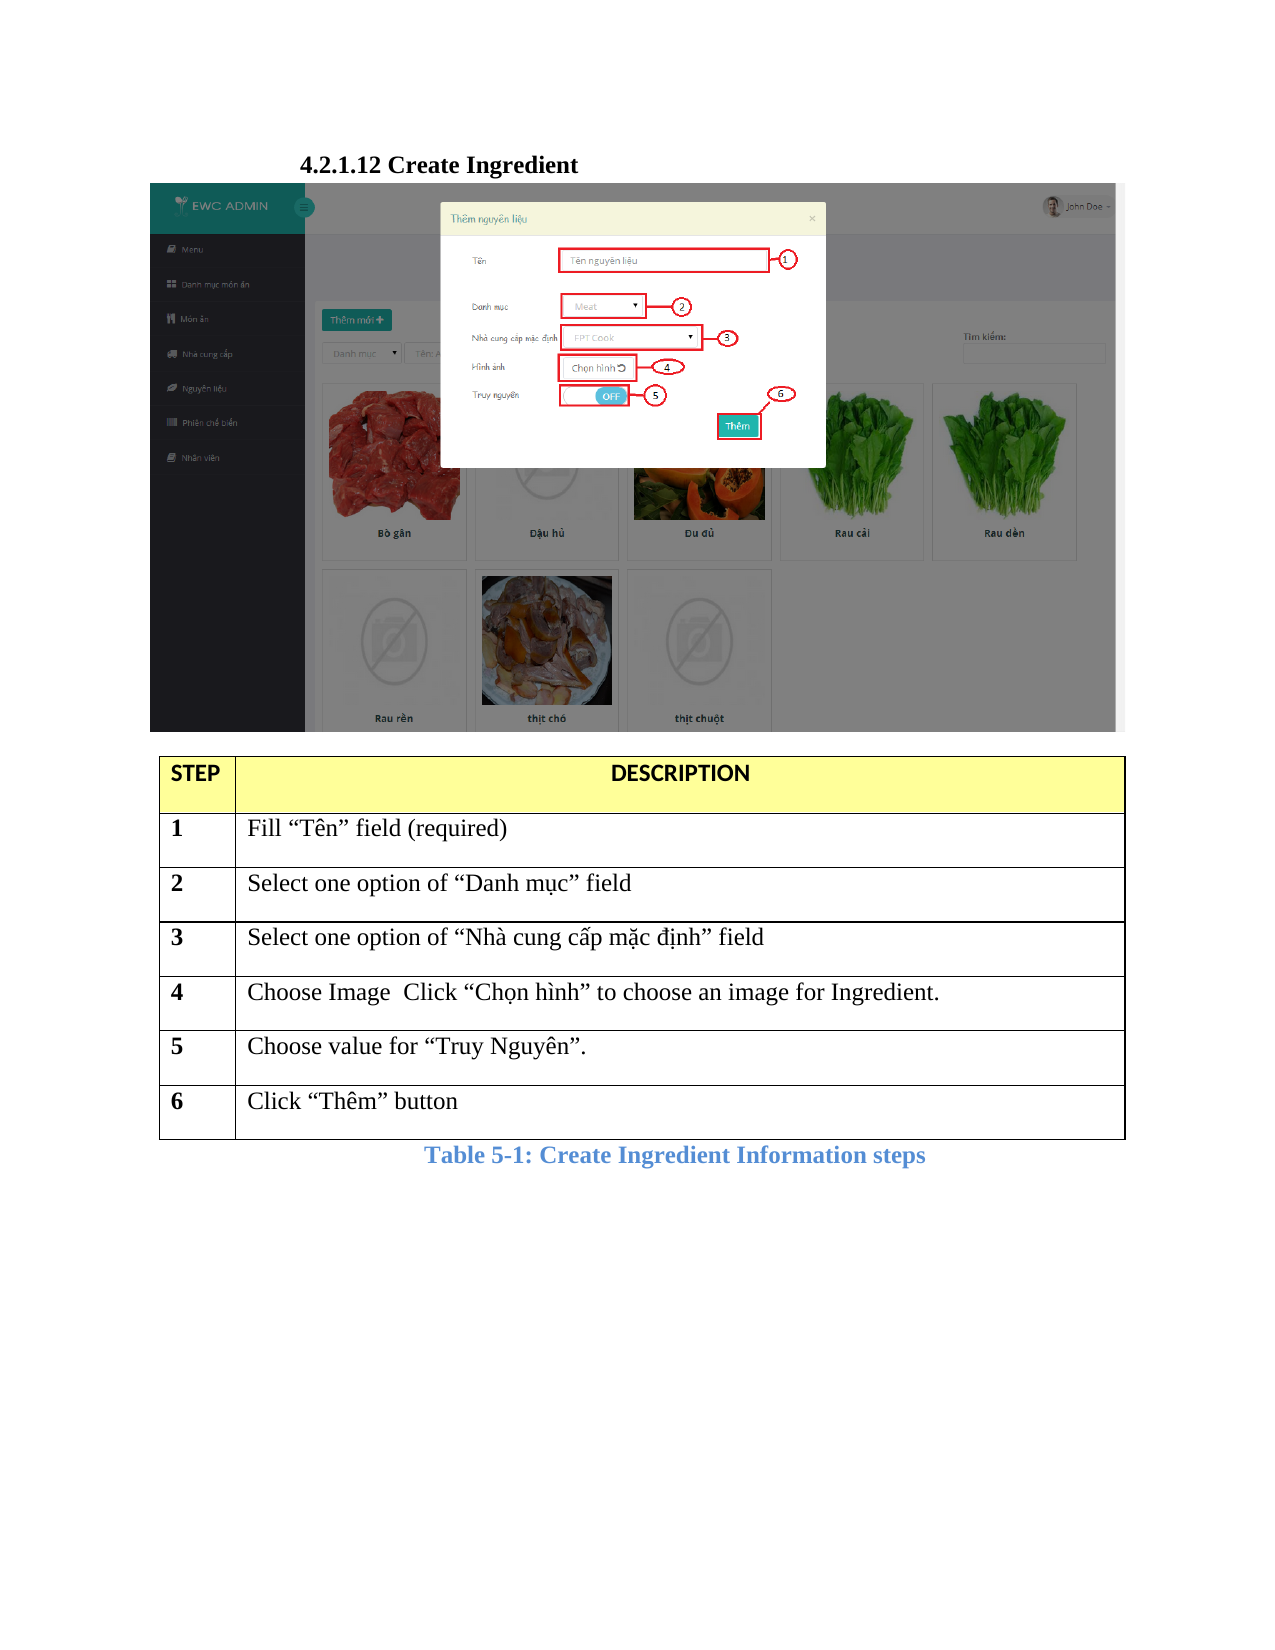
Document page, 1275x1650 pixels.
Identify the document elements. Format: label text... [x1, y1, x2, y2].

table_cell 3 [160, 923, 235, 976]
table_cell Select one option of “Danh mục” field [236, 868, 1124, 921]
table_cell Choose Image Click “Chọn hình” to choose an image for Ingredient. [236, 977, 1124, 1030]
table_cell 1 [160, 814, 235, 867]
text Table 5-1: Create Ingredient Information steps [225, 1140, 1125, 1169]
table_cell 4 [160, 977, 235, 1030]
table_cell Select one option of “Nhà cung cấp mặc định” field [236, 923, 1124, 976]
table_cell 5 [160, 1031, 235, 1085]
picture [150, 183, 1125, 732]
table_header DESCRIPTION [236, 757, 1124, 812]
table_cell Click “Thêm” button [236, 1086, 1124, 1139]
table_header STEP [160, 757, 235, 812]
table_cell 6 [160, 1086, 235, 1139]
subtitle 4.2.1.12 Create Ingredient [300, 150, 1125, 179]
table_cell Fill “Tên” field (required) [236, 814, 1124, 867]
table_cell 2 [160, 868, 235, 921]
table_cell Choose value for “Truy Nguyên”. [236, 1031, 1124, 1085]
